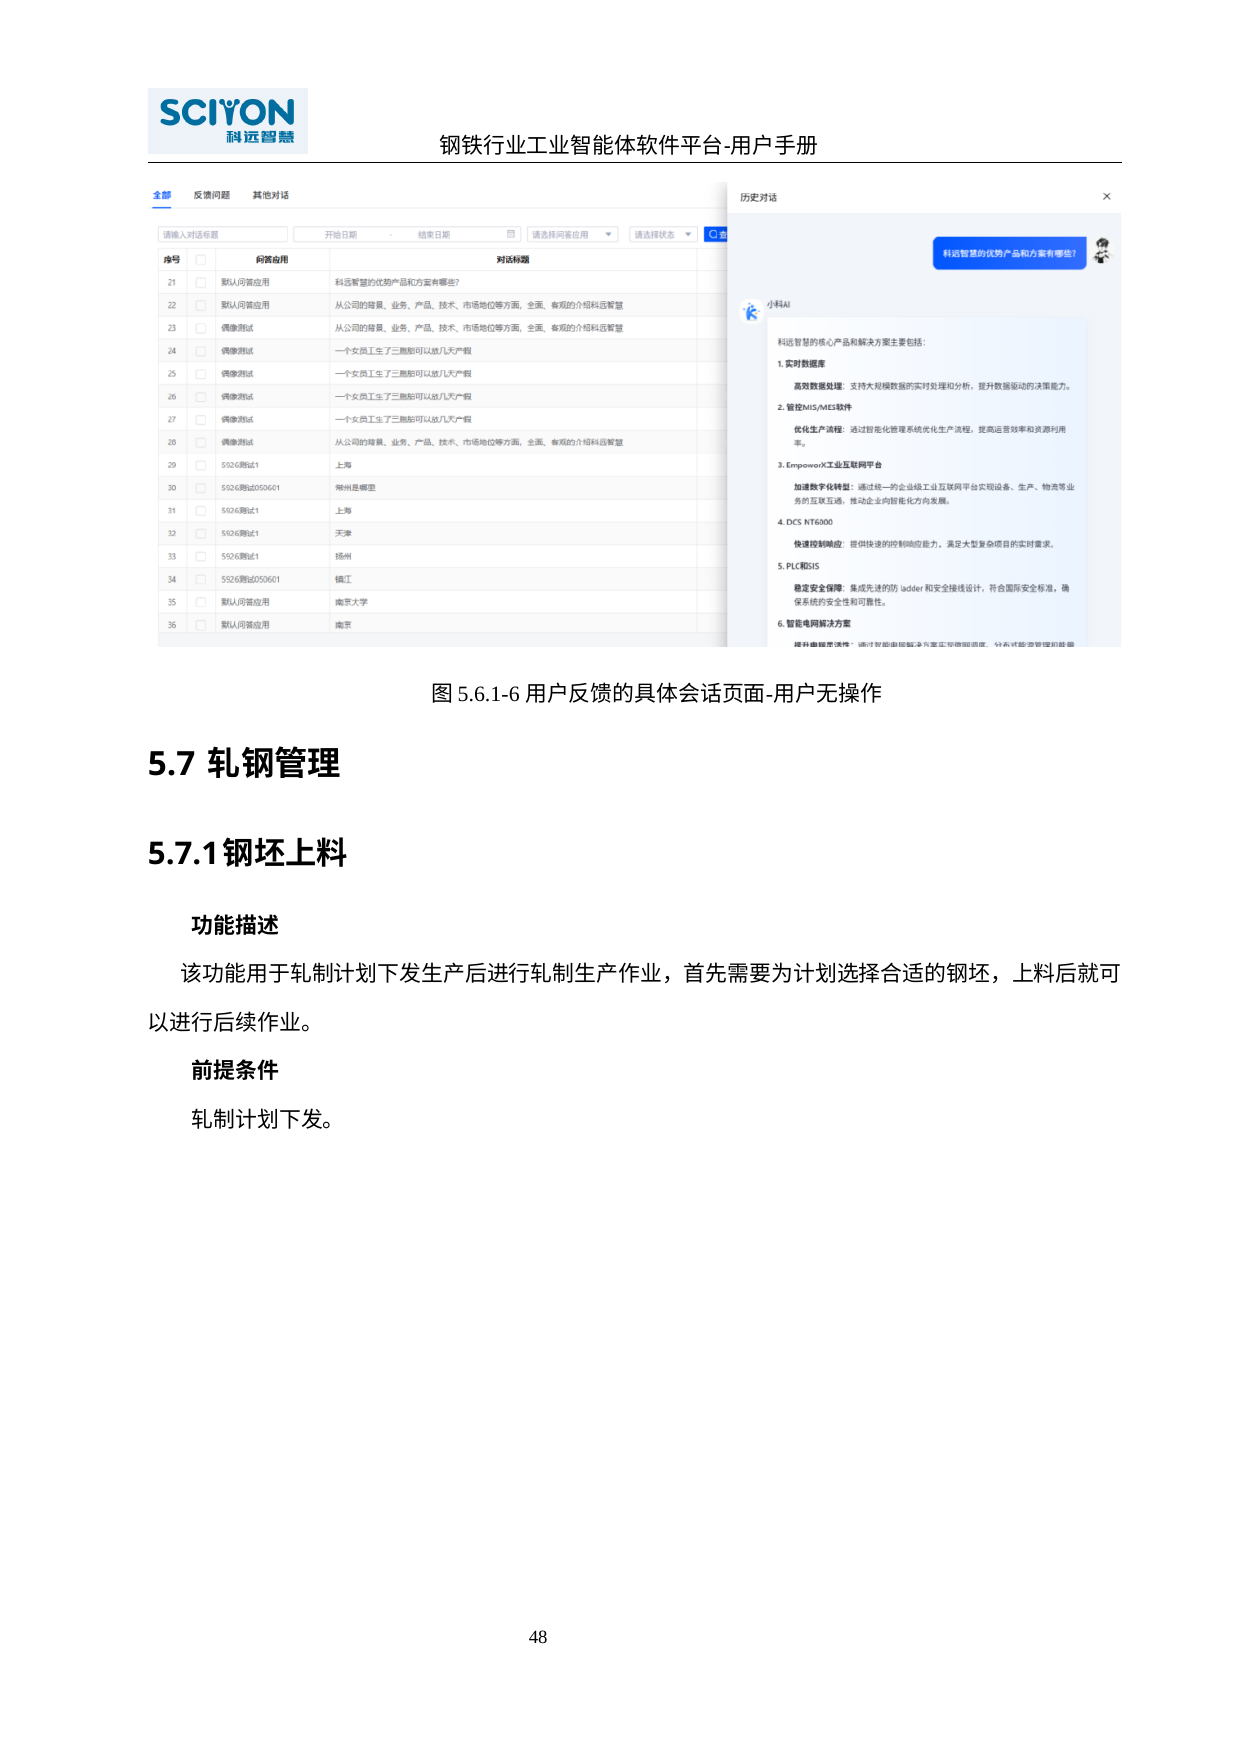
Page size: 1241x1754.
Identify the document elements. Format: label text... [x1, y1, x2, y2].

picture [147, 88, 308, 154]
picture [148, 182, 1122, 654]
text 前提条件 [148, 1053, 1122, 1085]
text 该功能用于轧制计划下发生产后进行轧制生产作业，首先需要为计划选择合适的钢坯，上料后就可以进行后续作业。 [148, 956, 1122, 1037]
text 功能描述 [148, 907, 1122, 940]
subtitle 钢坯上料 [148, 818, 1122, 883]
text 轧制计划下发。 [148, 1101, 1122, 1134]
subtitle 轧钢管理 [148, 729, 1122, 794]
text 图5.6.1-6 用户反馈的具体会话页面-用户无操作 [148, 676, 1122, 708]
